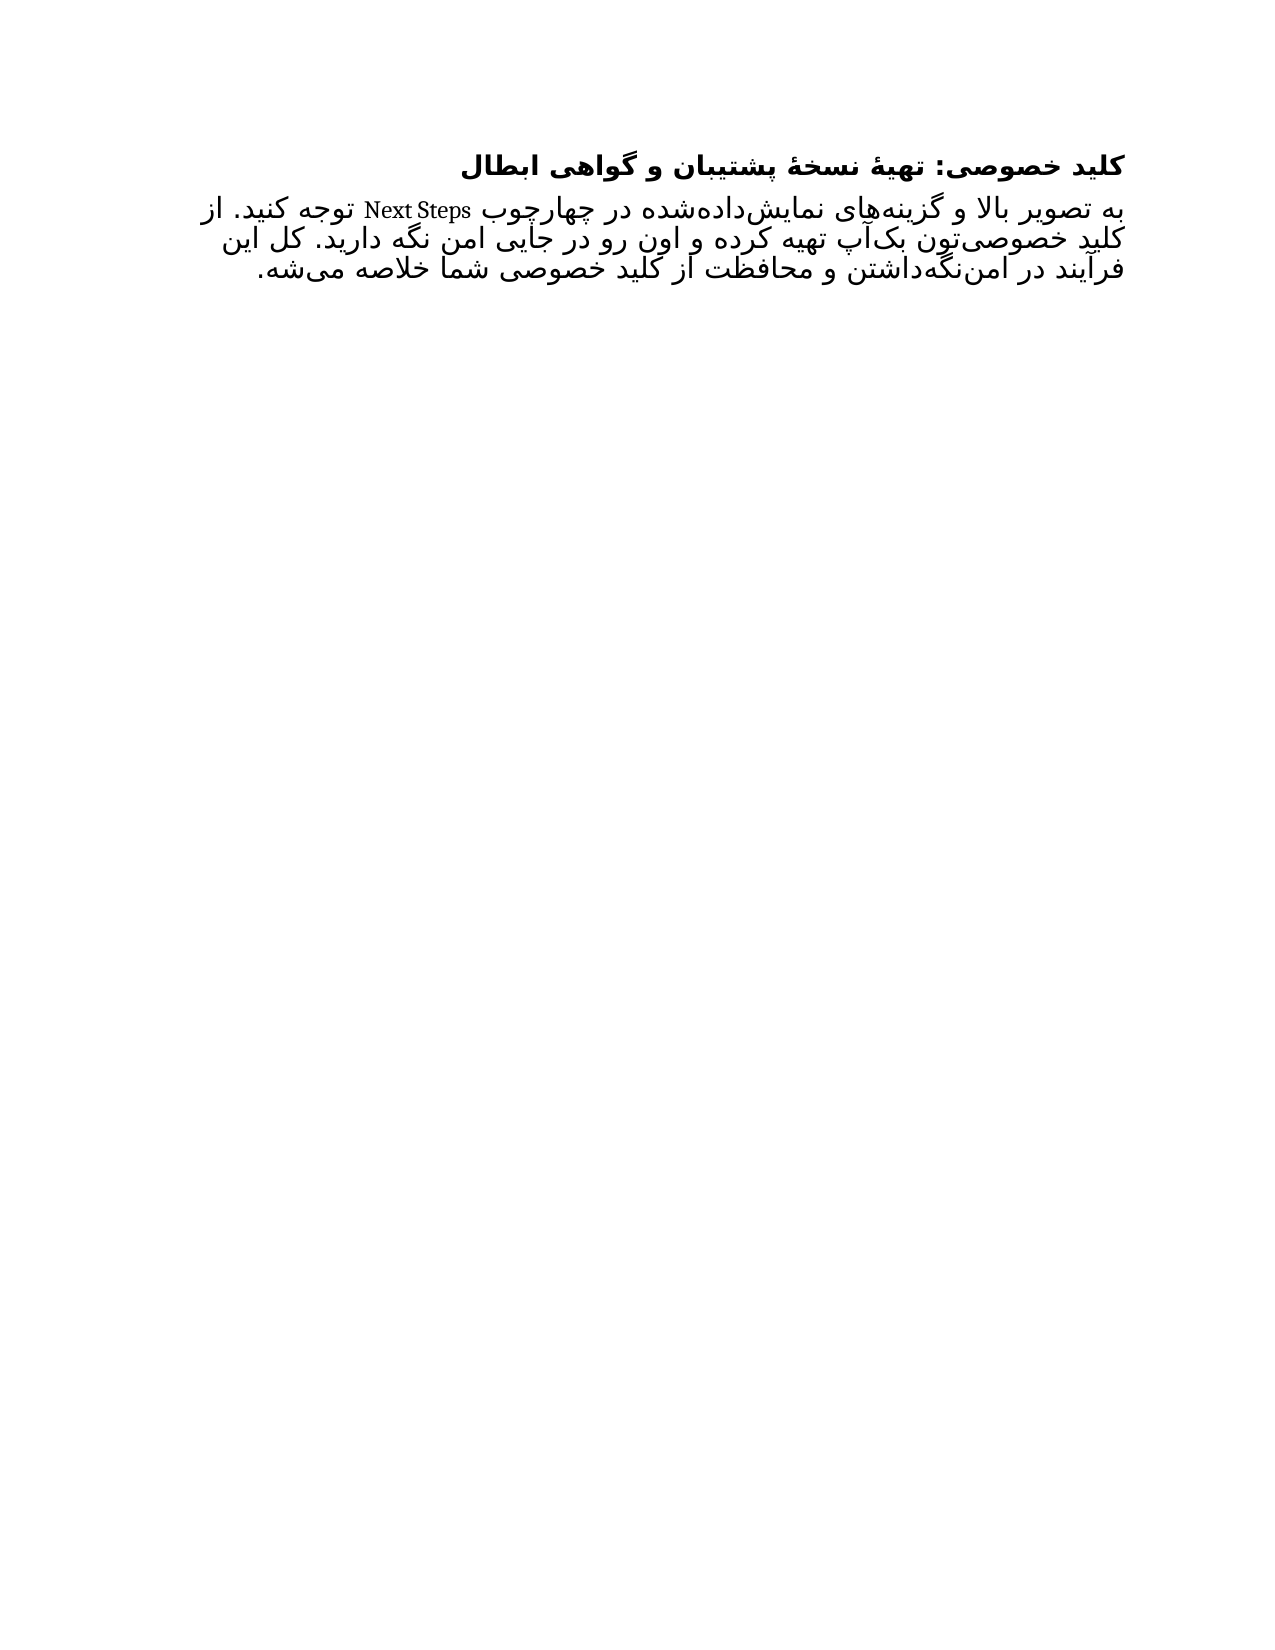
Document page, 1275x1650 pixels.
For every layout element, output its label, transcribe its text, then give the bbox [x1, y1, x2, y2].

subtitle کلید خصوصی: تهیهٔ نسخهٔ پشتیبان و گواهی ابطال [150, 150, 1125, 182]
text به تصویر بالا و گزینه‌های نمایش‌داده‌شده در چهارچوب Next Steps توجه کنید. از کلید خصوصی‌تون بک‌آپ تهیه کرده و اون رو در جایی امن نگه دارید. کل این فرآیند در امن‌نگه‌داشتن و محافظت از کلید خصوصی شما خلاصه می‌شه. [150, 194, 1125, 286]
